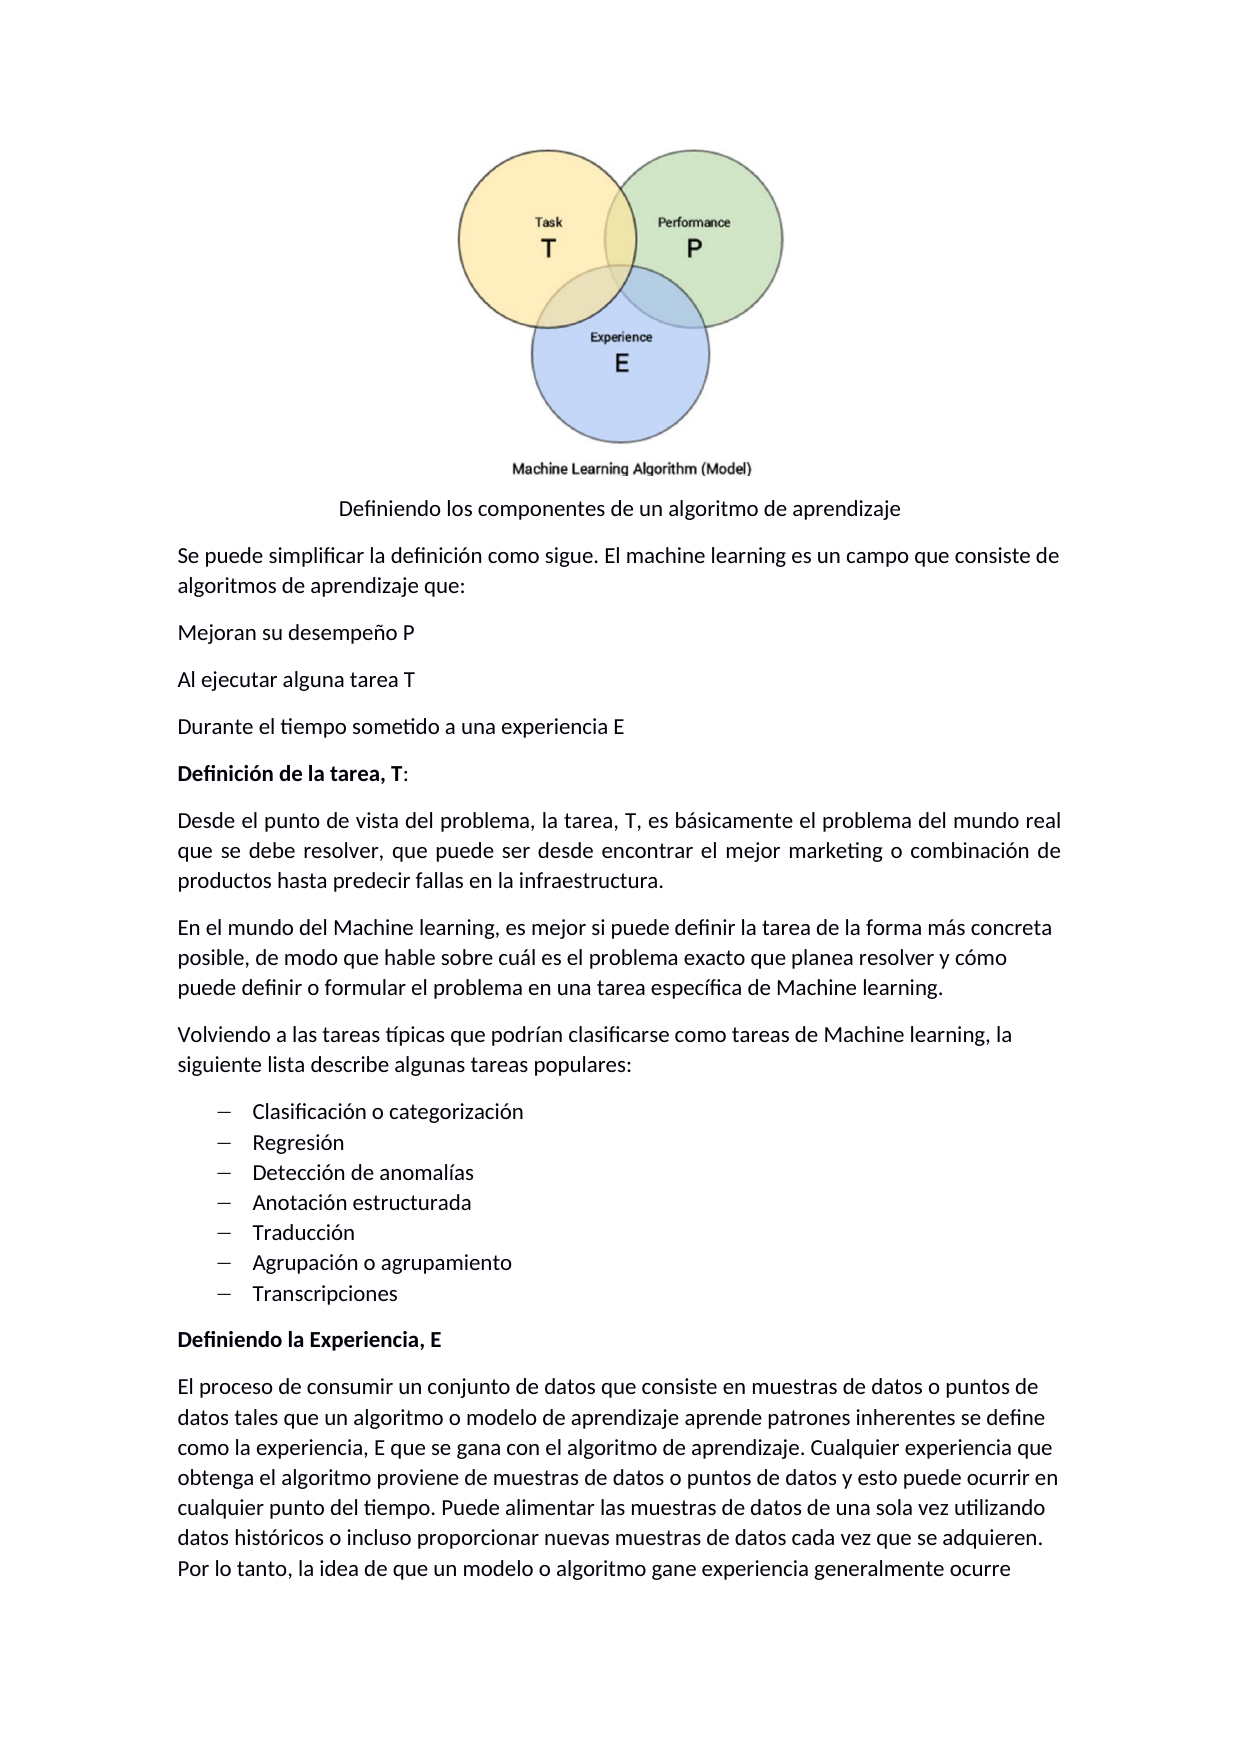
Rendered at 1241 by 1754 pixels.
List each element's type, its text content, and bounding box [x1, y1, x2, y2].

text Durante el tiempo sometido a una experiencia E [177, 712, 1063, 740]
list Regresión [215, 1128, 1063, 1156]
list Detección de anomalías [215, 1158, 1063, 1186]
text Definición de la tarea, T: [177, 759, 1063, 787]
list Clasificación o categorización [215, 1097, 1063, 1126]
text Al ejecutar alguna tarea T [177, 665, 1063, 693]
list Traducción [215, 1218, 1063, 1246]
text Mejoran su desempeño P [177, 618, 1063, 646]
text Se puede simplificar la definición como sigue. El machine learning es un campo que consiste de algoritmos de aprendizaje que: [177, 541, 1063, 599]
list Anotación estructurada [215, 1188, 1063, 1216]
text En el mundo del Machine learning, es mejor si puede definir la tarea de la forma más concreta posible, de modo que hable sobre cuál es el problema exacto que planea resolver y cómo puede definir o formular el problema en una tarea específica de Machine learning. [177, 913, 1063, 1002]
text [177, 1372, 1063, 1582]
text Desde el punto de vista del problema, la tarea, T, es básicamente el problema del mundo real que se debe resolver, que puede ser desde encontrar el mejor marketing o combinación de productos hasta predecir fallas en la infraestructura. [177, 806, 1063, 894]
list Transcripciones [215, 1279, 1063, 1307]
text Volviendo a las tareas típicas que podrían clasificarse como tareas de Machine learning, la siguiente lista describe algunas tareas populares: [177, 1020, 1063, 1079]
text Definiendo los componentes de un algoritmo de aprendizaje [177, 494, 1063, 522]
text Definiendo la Experiencia, E [177, 1326, 1063, 1354]
picture [451, 147, 790, 476]
list Agrupación o agrupamiento [215, 1248, 1063, 1277]
